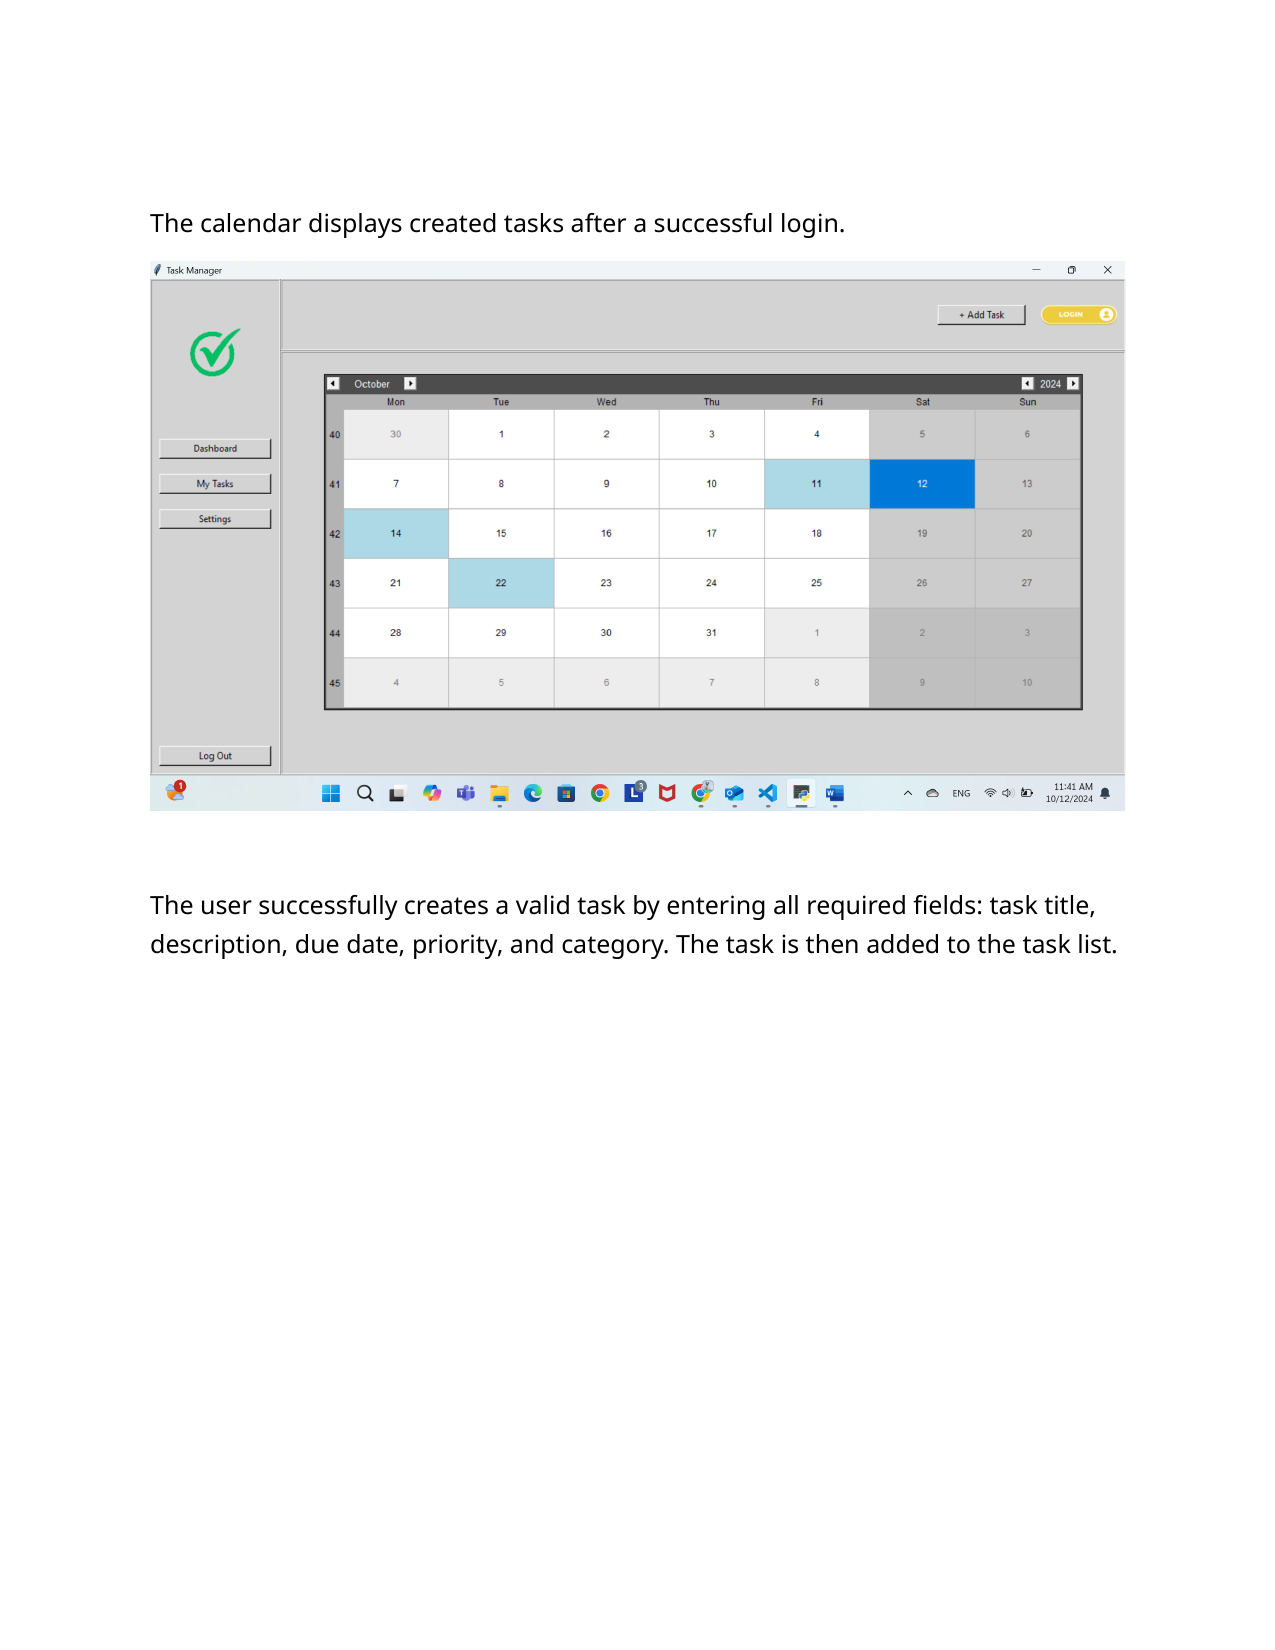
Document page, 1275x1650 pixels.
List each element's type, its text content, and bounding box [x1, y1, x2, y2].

picture [150, 261, 1125, 811]
text The calendar displays created tasks after a successful login. [150, 206, 1125, 240]
text The user successfully creates a valid task by entering all required fields: task title, description, due date, priority, and category. The task is then added to the task list. [150, 888, 1125, 961]
